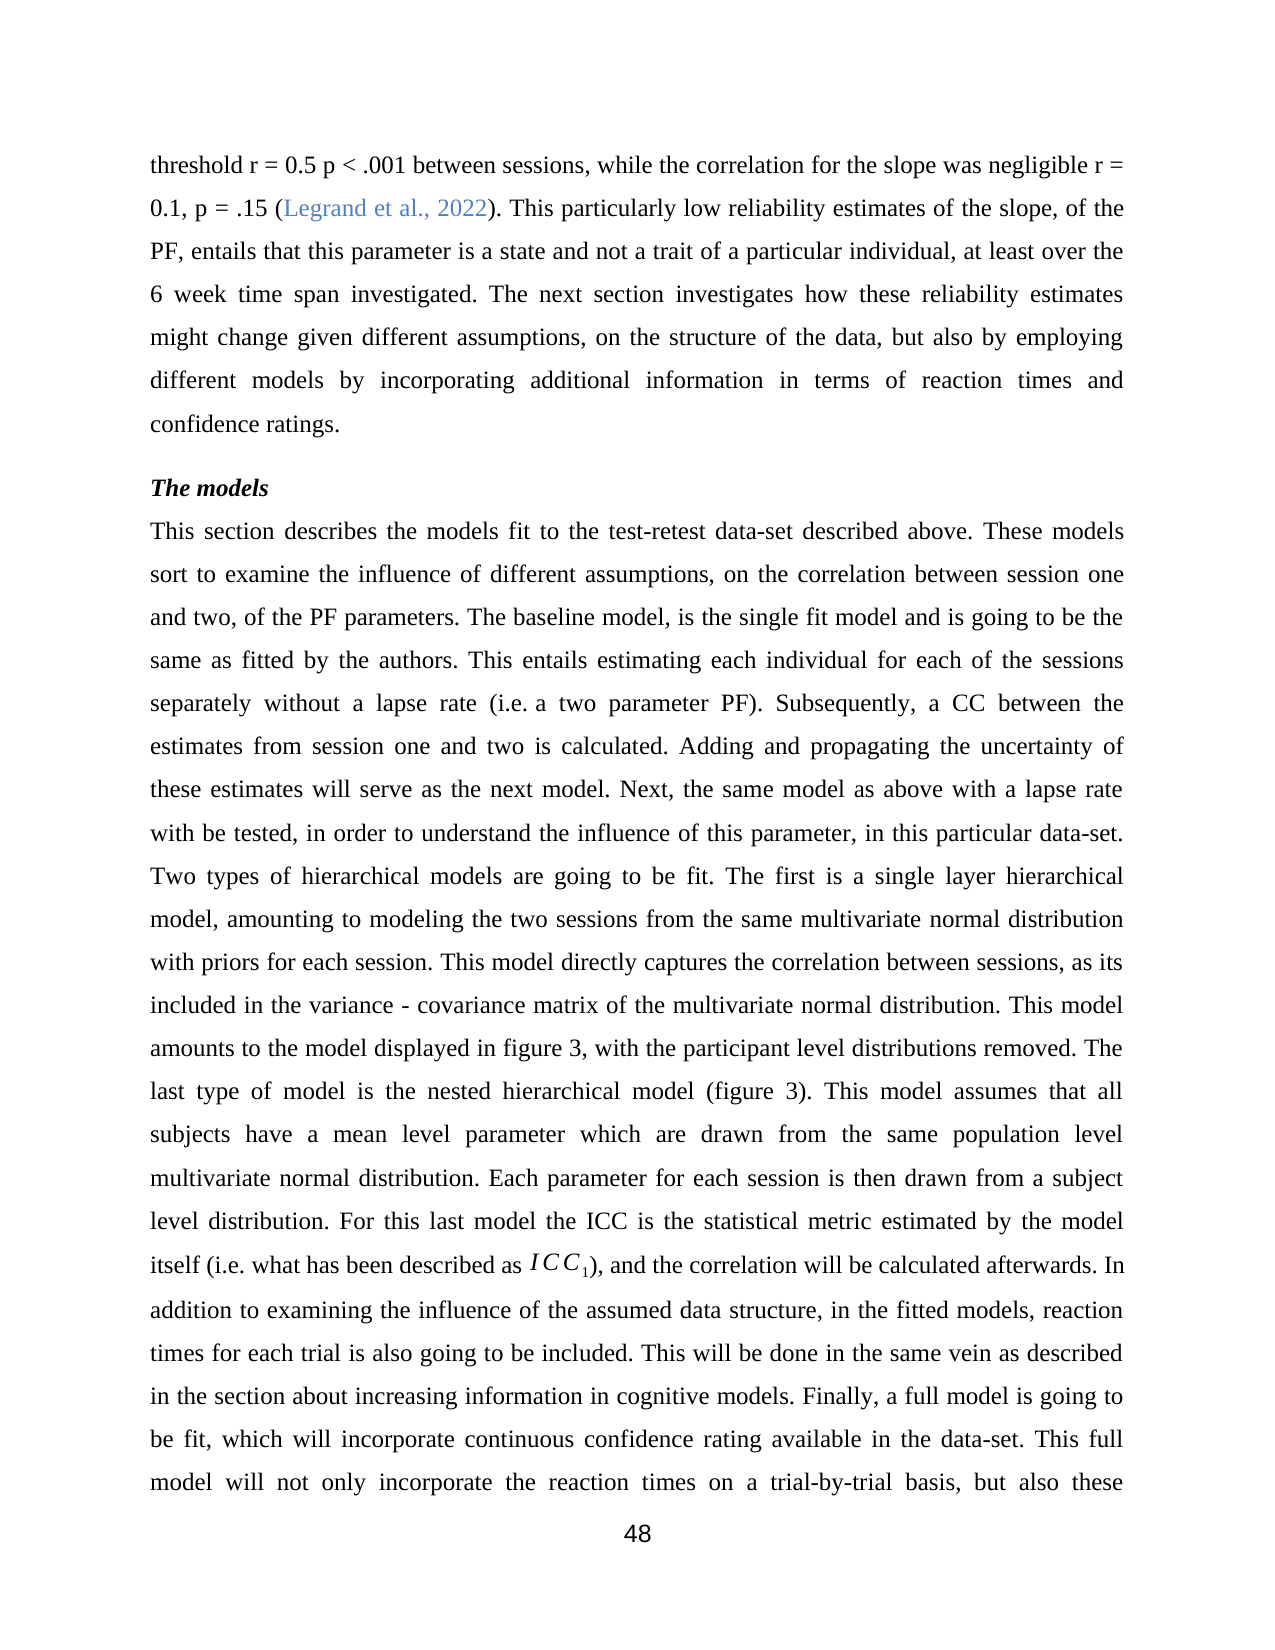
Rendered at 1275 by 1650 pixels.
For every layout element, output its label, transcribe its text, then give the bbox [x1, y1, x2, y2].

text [150, 516, 1125, 1496]
subtitle The models [150, 473, 1125, 501]
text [150, 150, 1125, 437]
